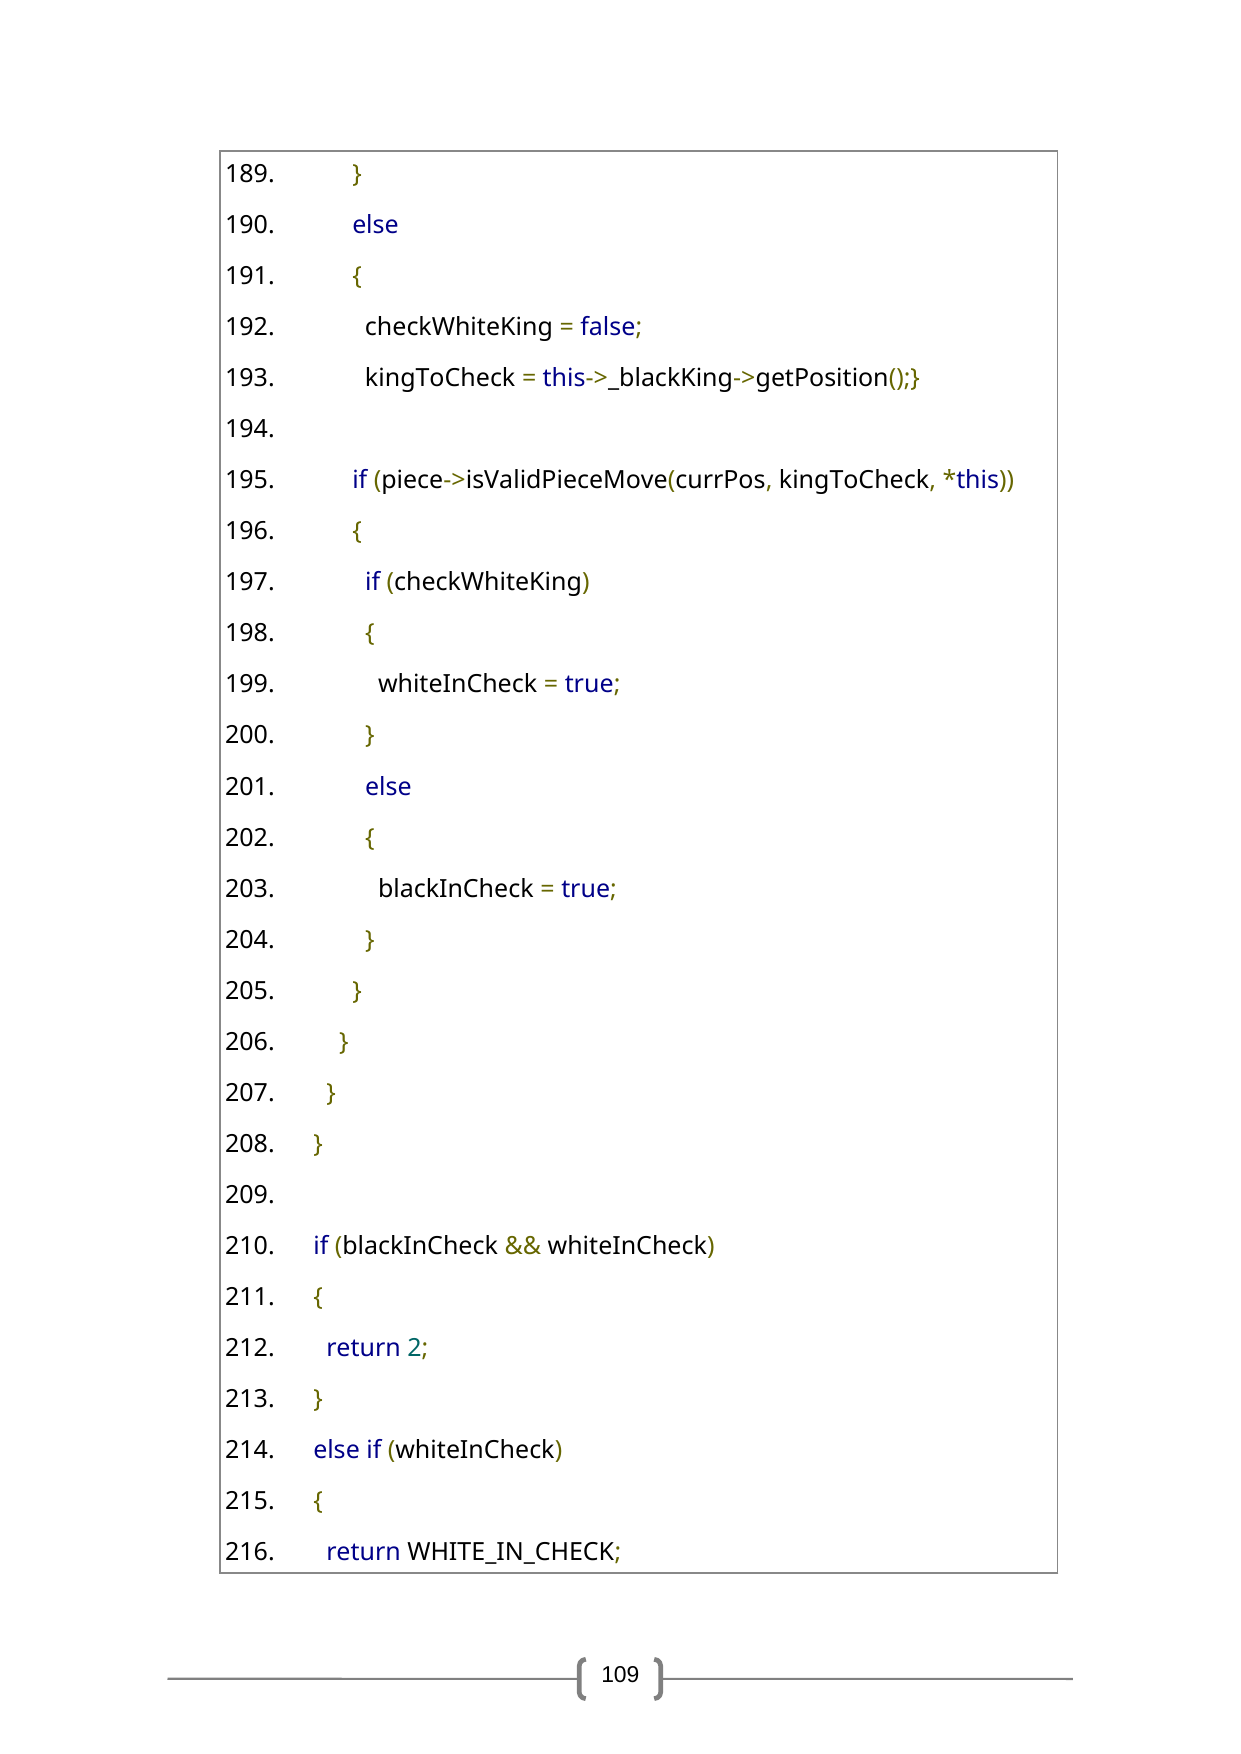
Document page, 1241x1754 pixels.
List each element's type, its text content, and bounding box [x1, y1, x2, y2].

list } [221, 1375, 1057, 1415]
list { [221, 252, 1057, 292]
list if (checkWhiteKing) [221, 558, 1057, 598]
list return WHITE_IN_CHECK; [221, 1528, 1057, 1572]
list { [221, 1477, 1057, 1517]
list else if (whiteInCheck) [221, 1426, 1057, 1466]
list { [221, 507, 1057, 547]
list whiteInCheck = true; [221, 660, 1057, 700]
list } [221, 967, 1057, 1006]
list } [221, 711, 1057, 751]
list checkWhiteKing = false; [221, 303, 1057, 343]
list } [221, 1018, 1057, 1057]
list if (blackInCheck && whiteInCheck) [221, 1222, 1057, 1262]
list blackInCheck = true; [221, 864, 1057, 904]
list kingToCheck = this->_blackKing->getPosition();} [221, 354, 1057, 394]
list return 2; [221, 1324, 1057, 1364]
list } [221, 1120, 1057, 1159]
list { [221, 609, 1057, 649]
list else [221, 201, 1057, 241]
list else [221, 762, 1057, 802]
list if (piece->isValidPieceMove(currPos, kingToCheck, *this)) [221, 456, 1057, 496]
list } [221, 152, 1057, 190]
list { [221, 1273, 1057, 1313]
list { [221, 813, 1057, 853]
list } [221, 916, 1057, 955]
list } [221, 1069, 1057, 1108]
